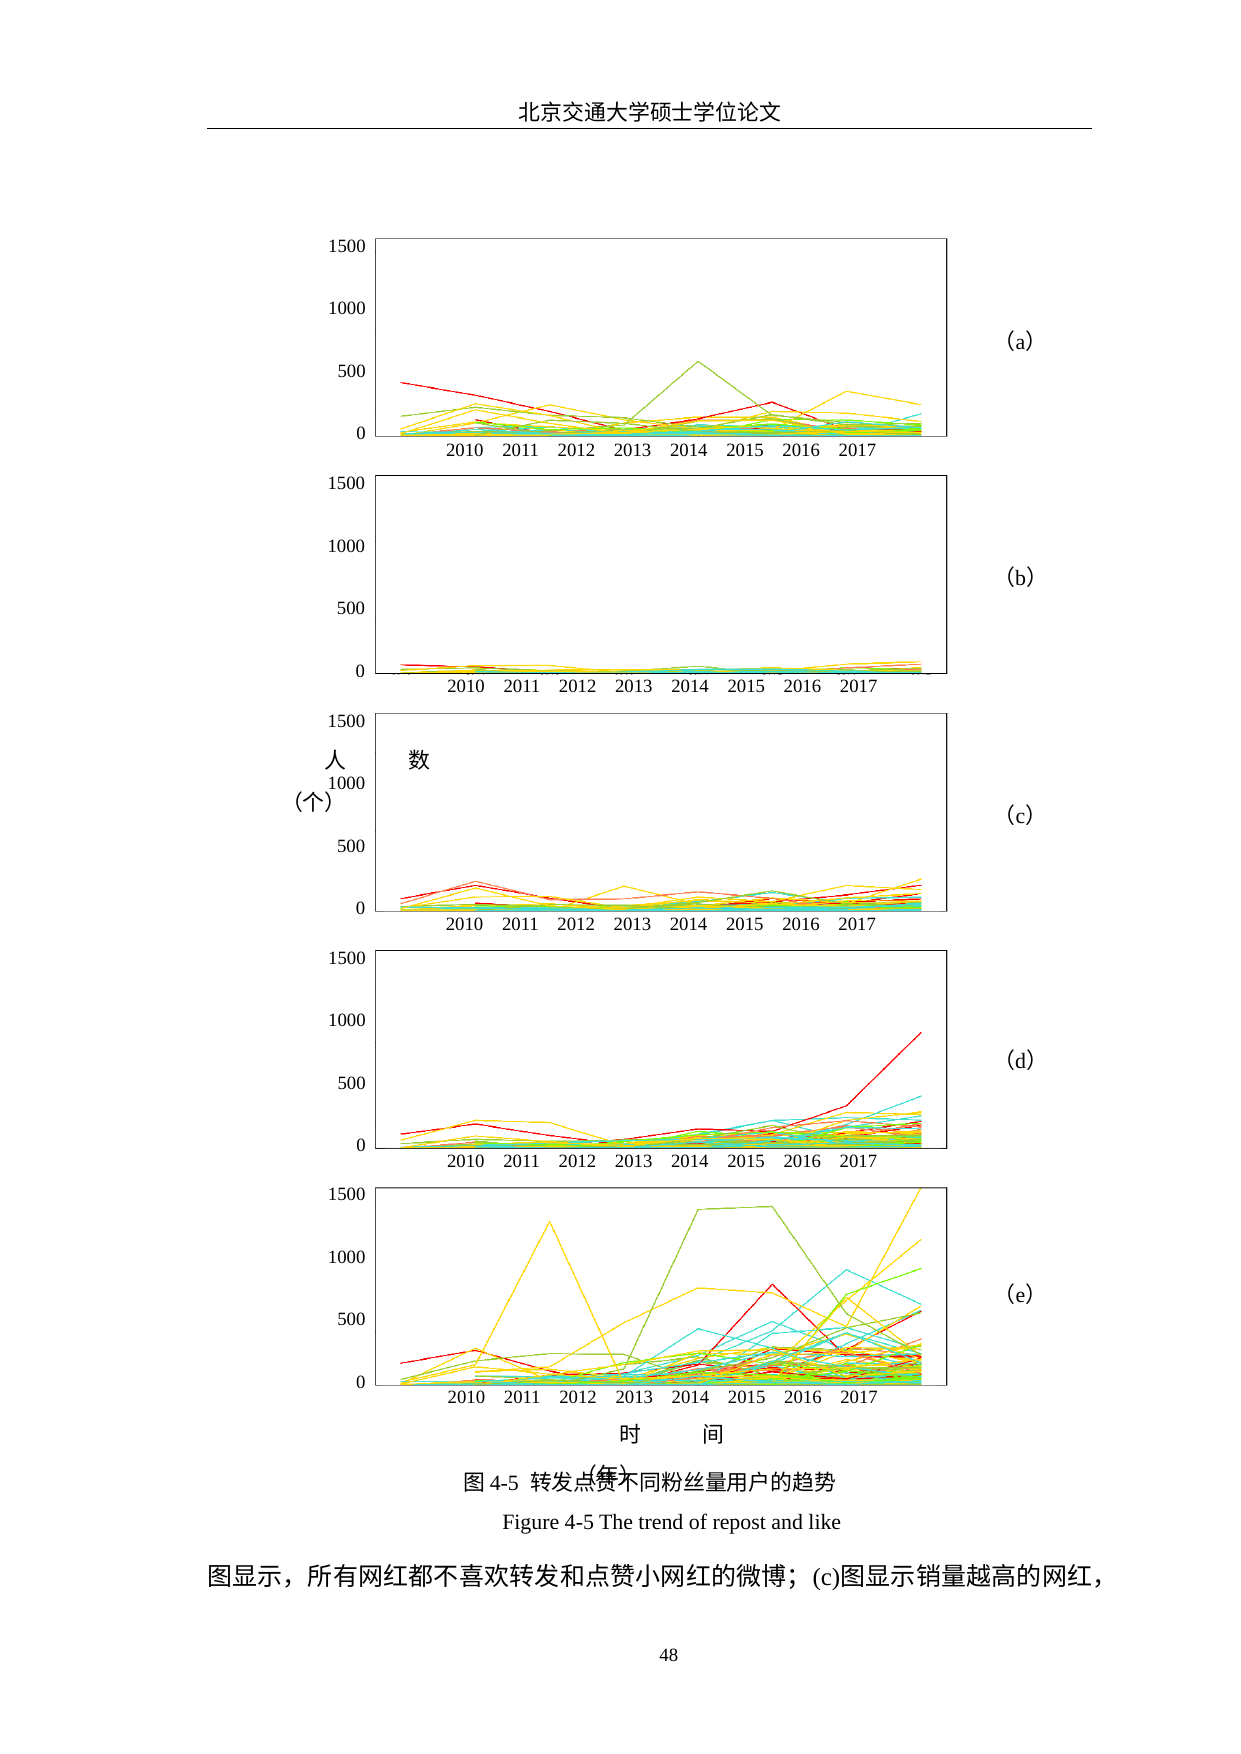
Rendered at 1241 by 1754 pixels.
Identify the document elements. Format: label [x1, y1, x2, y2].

text [207, 1552, 1092, 1594]
picture [313, 198, 986, 1428]
